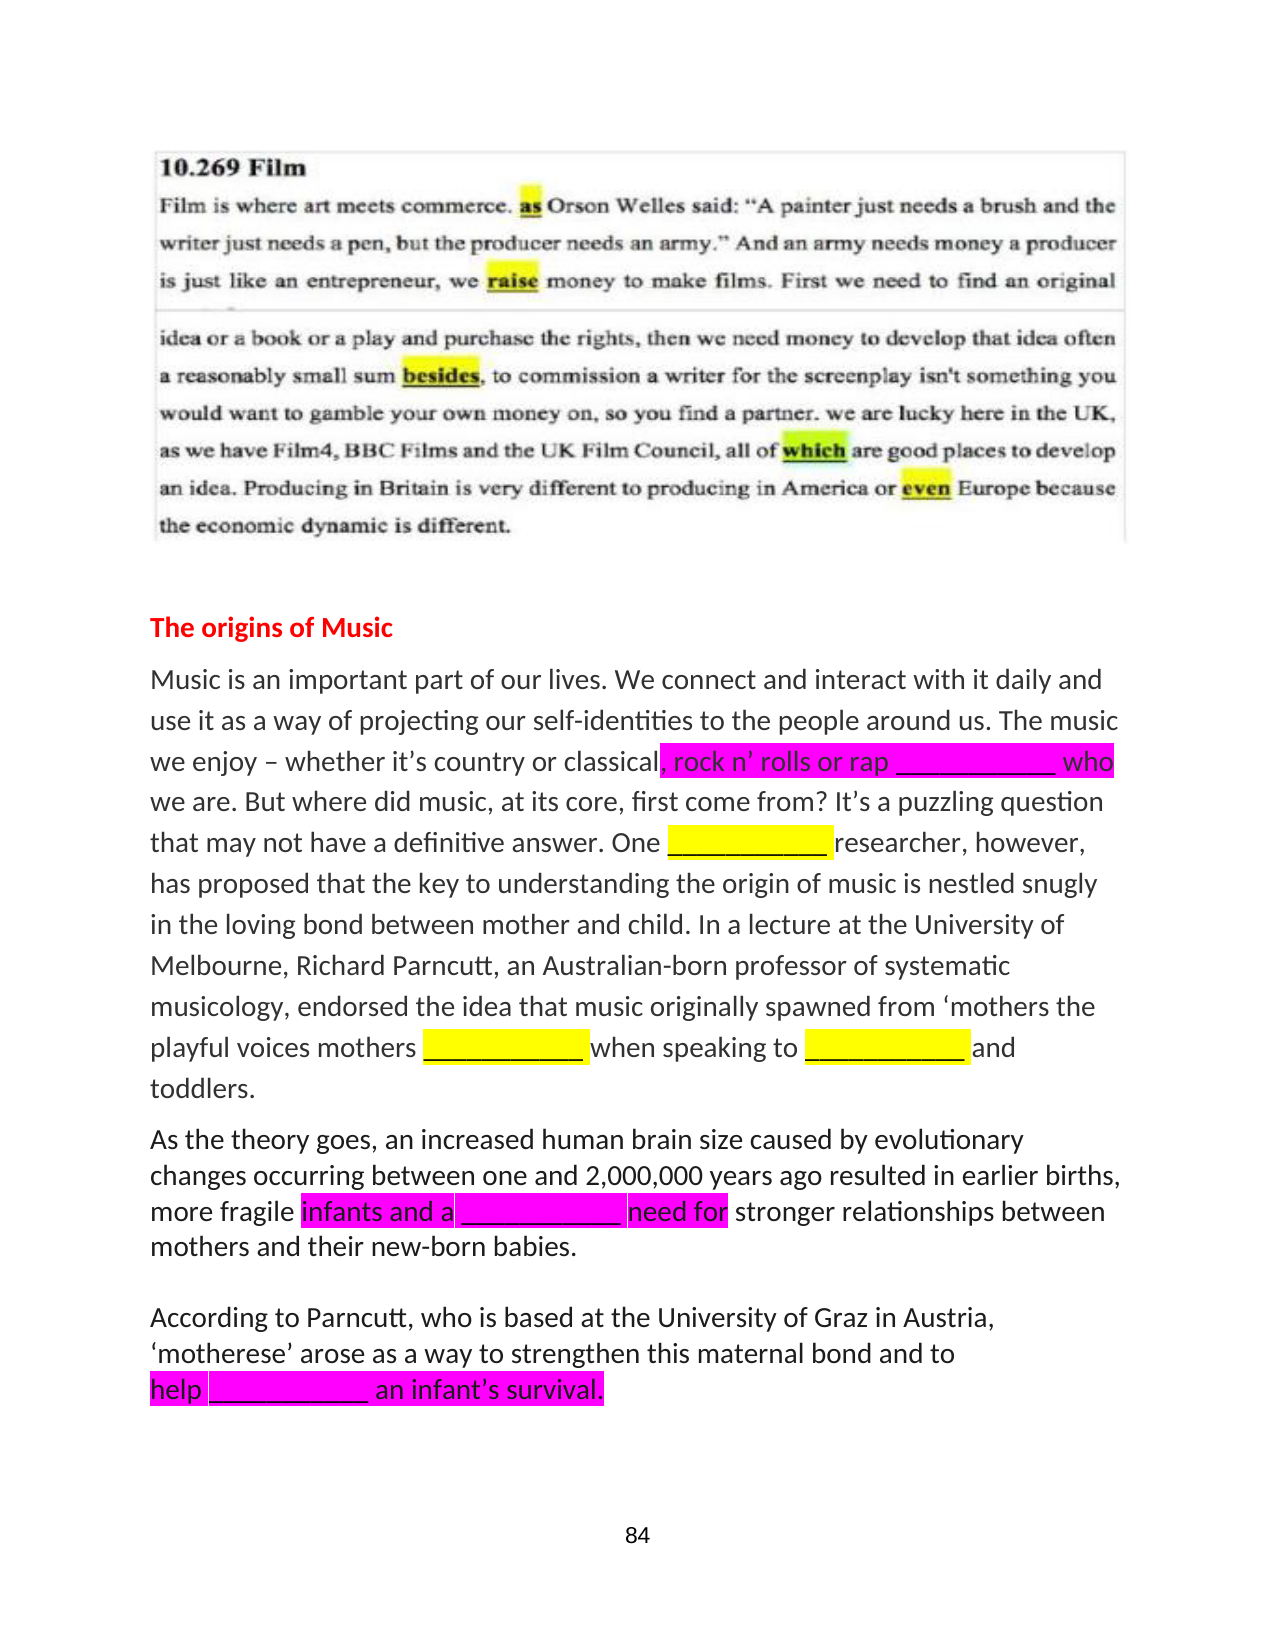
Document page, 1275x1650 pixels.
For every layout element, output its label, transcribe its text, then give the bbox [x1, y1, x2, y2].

text The origins of Music [150, 609, 1125, 645]
text As the theory goes, an increased human brain size caused by evolutionary changes occurring between one and 2,000,000 years ago resulted in earlier births, more fragile infants and a ___________ need for stronger relationships between mothers and their new-born babies. [150, 1121, 1125, 1264]
text Music is an important part of our lives. We connect and interact with it daily and use it as a way of projecting our self-identities to the people around us. The music we enjoy – whether it’s country or classical, rock n’ rolls or rap ___________ who we are. But where did music, at its core, first come from? It’s a puzzling question that may not have a definitive answer. One ___________ researcher, however, has proposed that the key to understanding the origin of music is nestled snugly in the loving bond between mother and child. In a lecture at the University of Melbourne, Richard Parncutt, an Australian-born professor of systematic musicology, endorsed the idea that music originally spawned from ‘mothers the playful voices mothers ___________ when speaking to ___________ and toddlers. [150, 661, 1125, 1106]
text According to Parncutt, who is based at the University of Graz in Austria, ‘motherese’ arose as a way to strengthen this maternal bond and to help ___________ an infant’s survival. [150, 1299, 1125, 1406]
picture [150, 150, 1130, 544]
